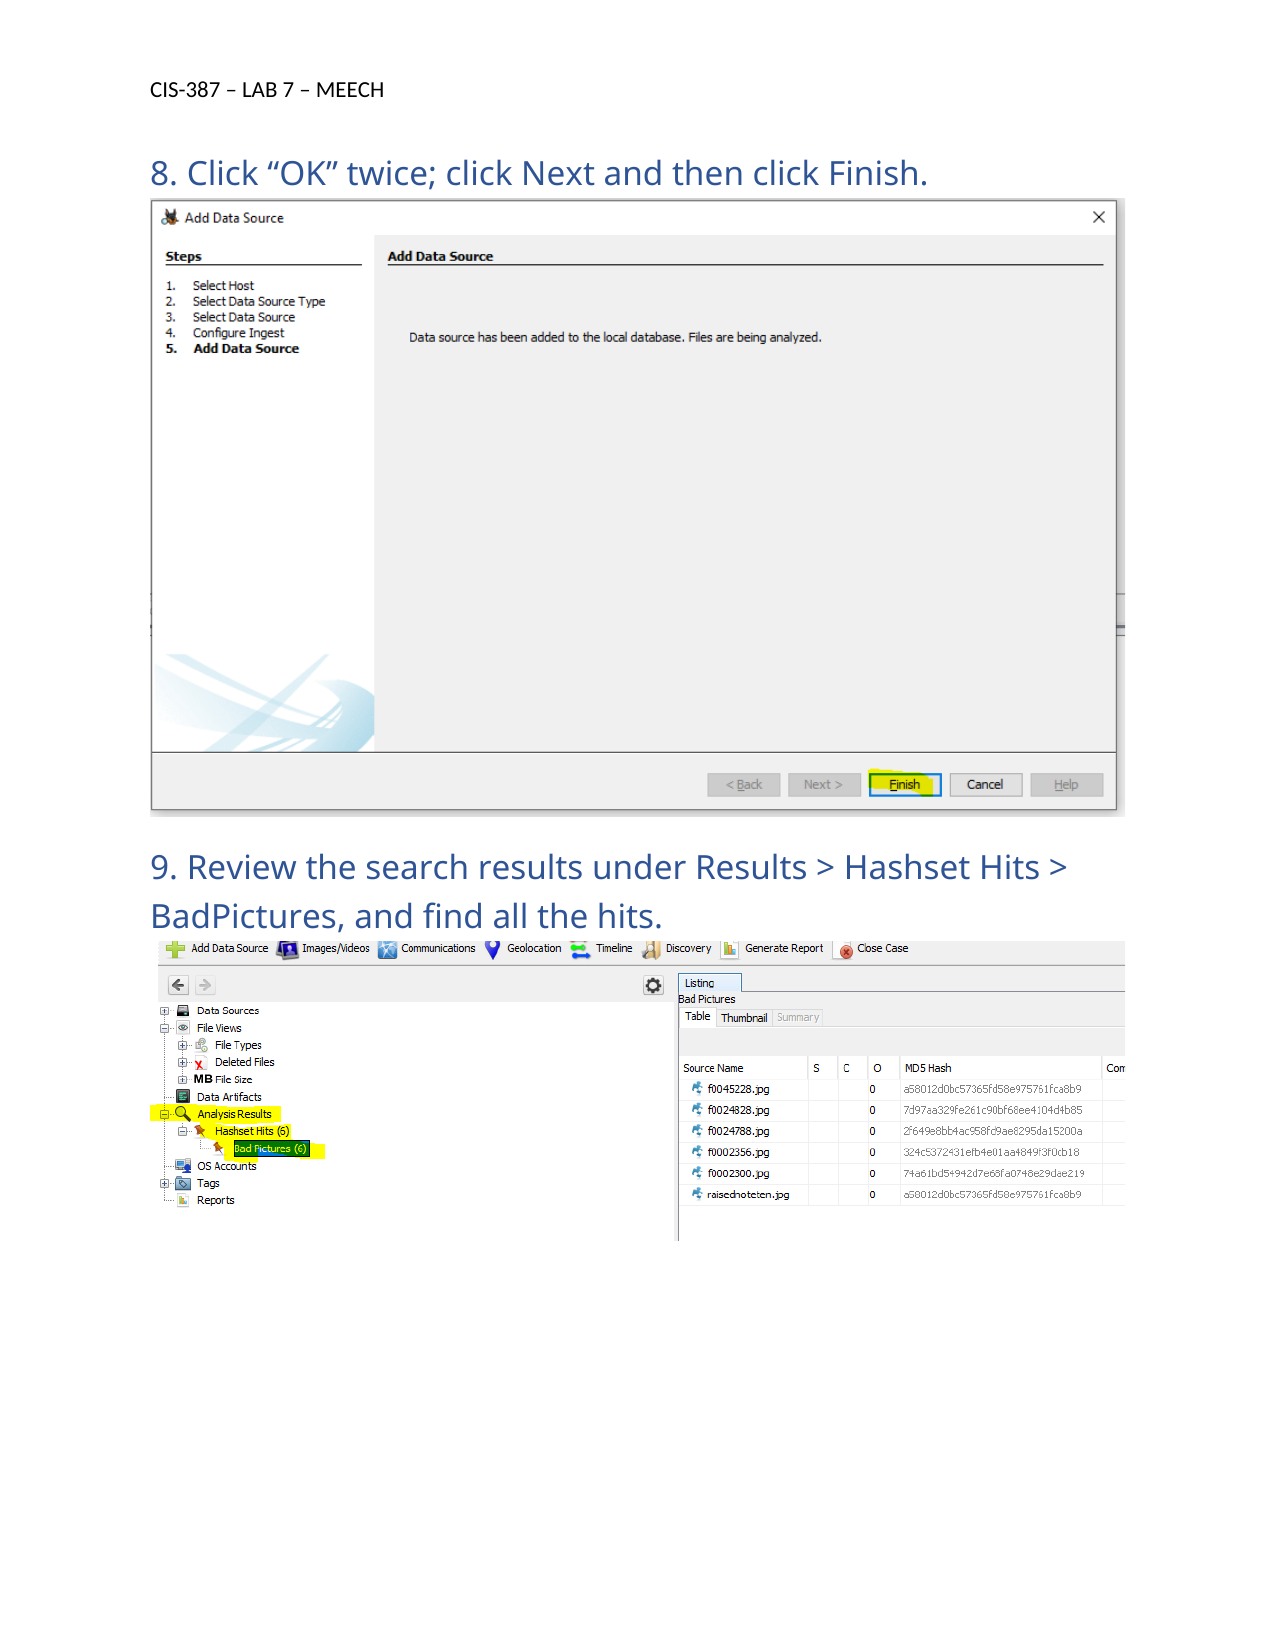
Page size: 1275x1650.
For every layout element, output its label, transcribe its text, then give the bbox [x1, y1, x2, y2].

subtitle 9. Review the search results under Results > Hashset Hits > BadPictures, and find all the hits. [150, 844, 1125, 938]
picture [150, 941, 1125, 1241]
subtitle 8. Click “OK” twice; click Next and then click Finish. [150, 150, 1125, 195]
picture [150, 198, 1125, 817]
